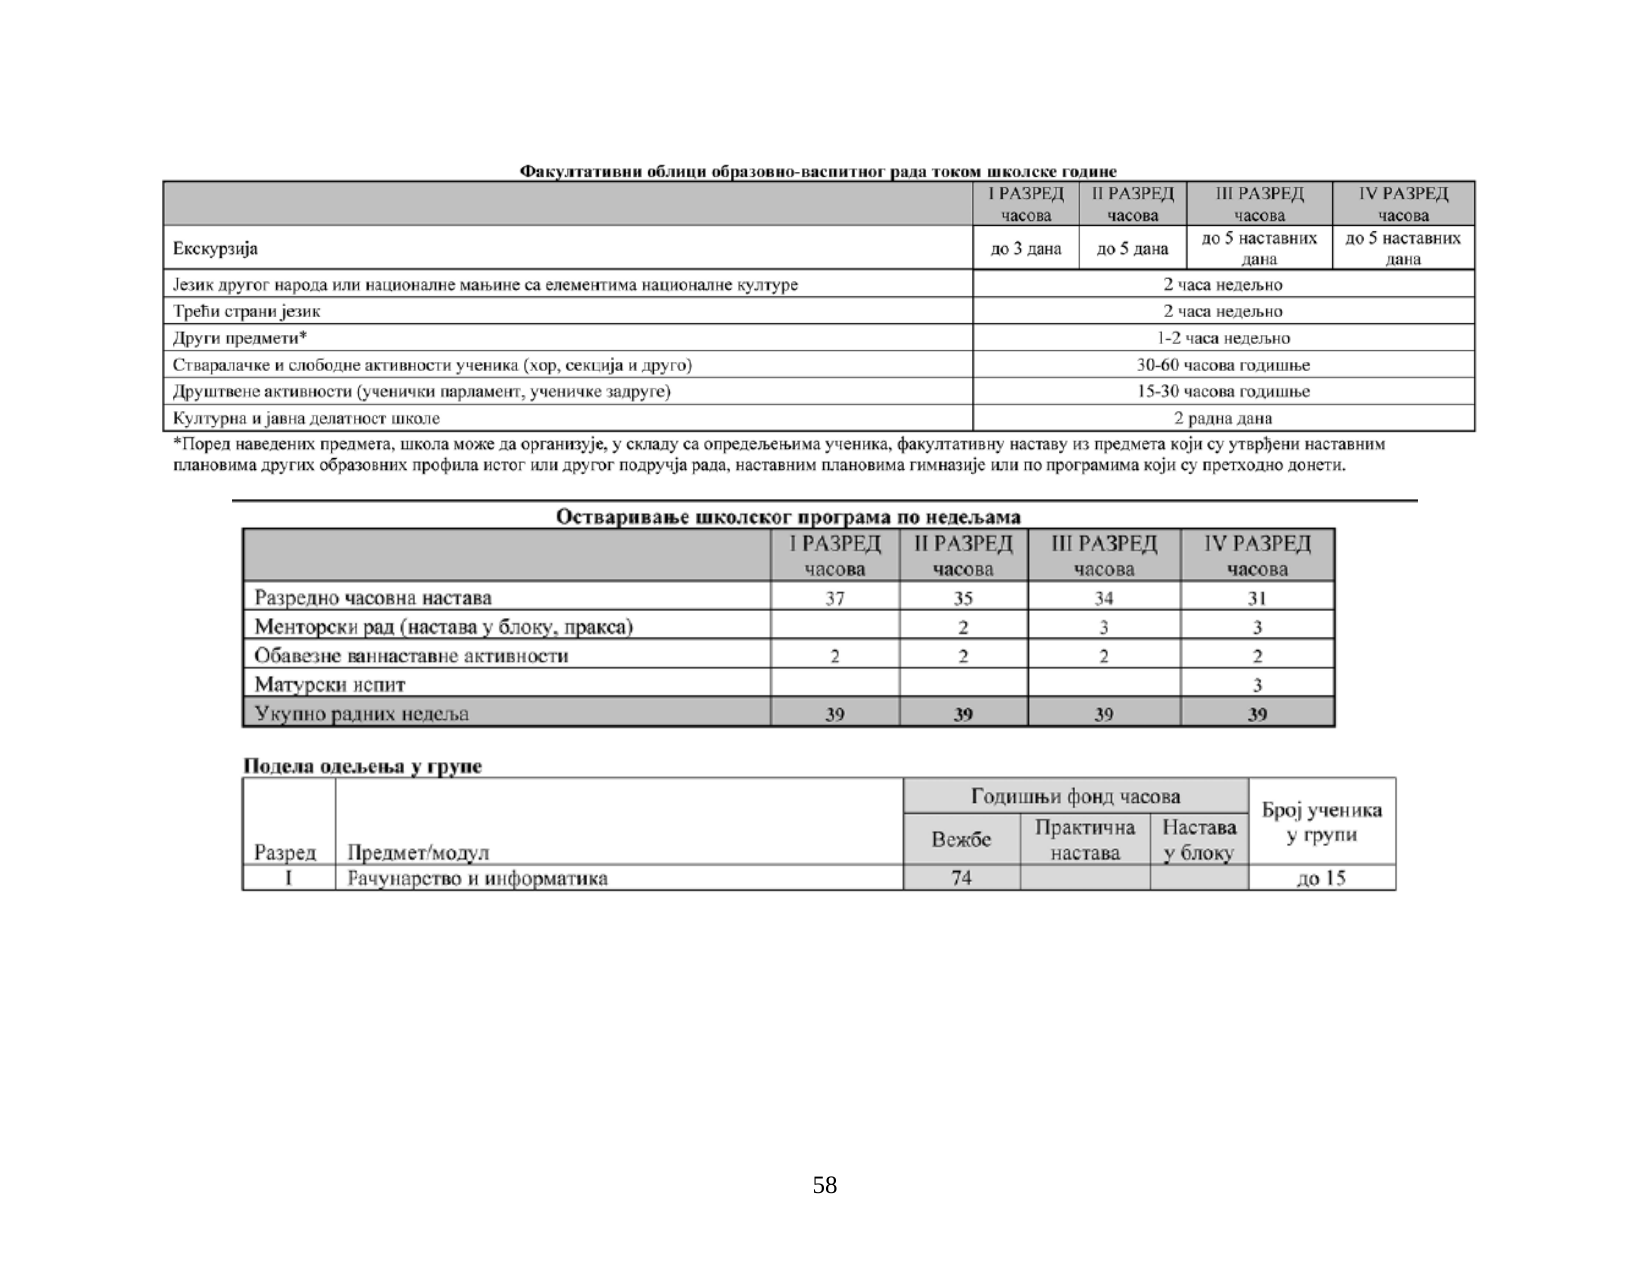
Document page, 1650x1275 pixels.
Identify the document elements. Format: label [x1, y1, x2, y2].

picture [150, 150, 1500, 921]
